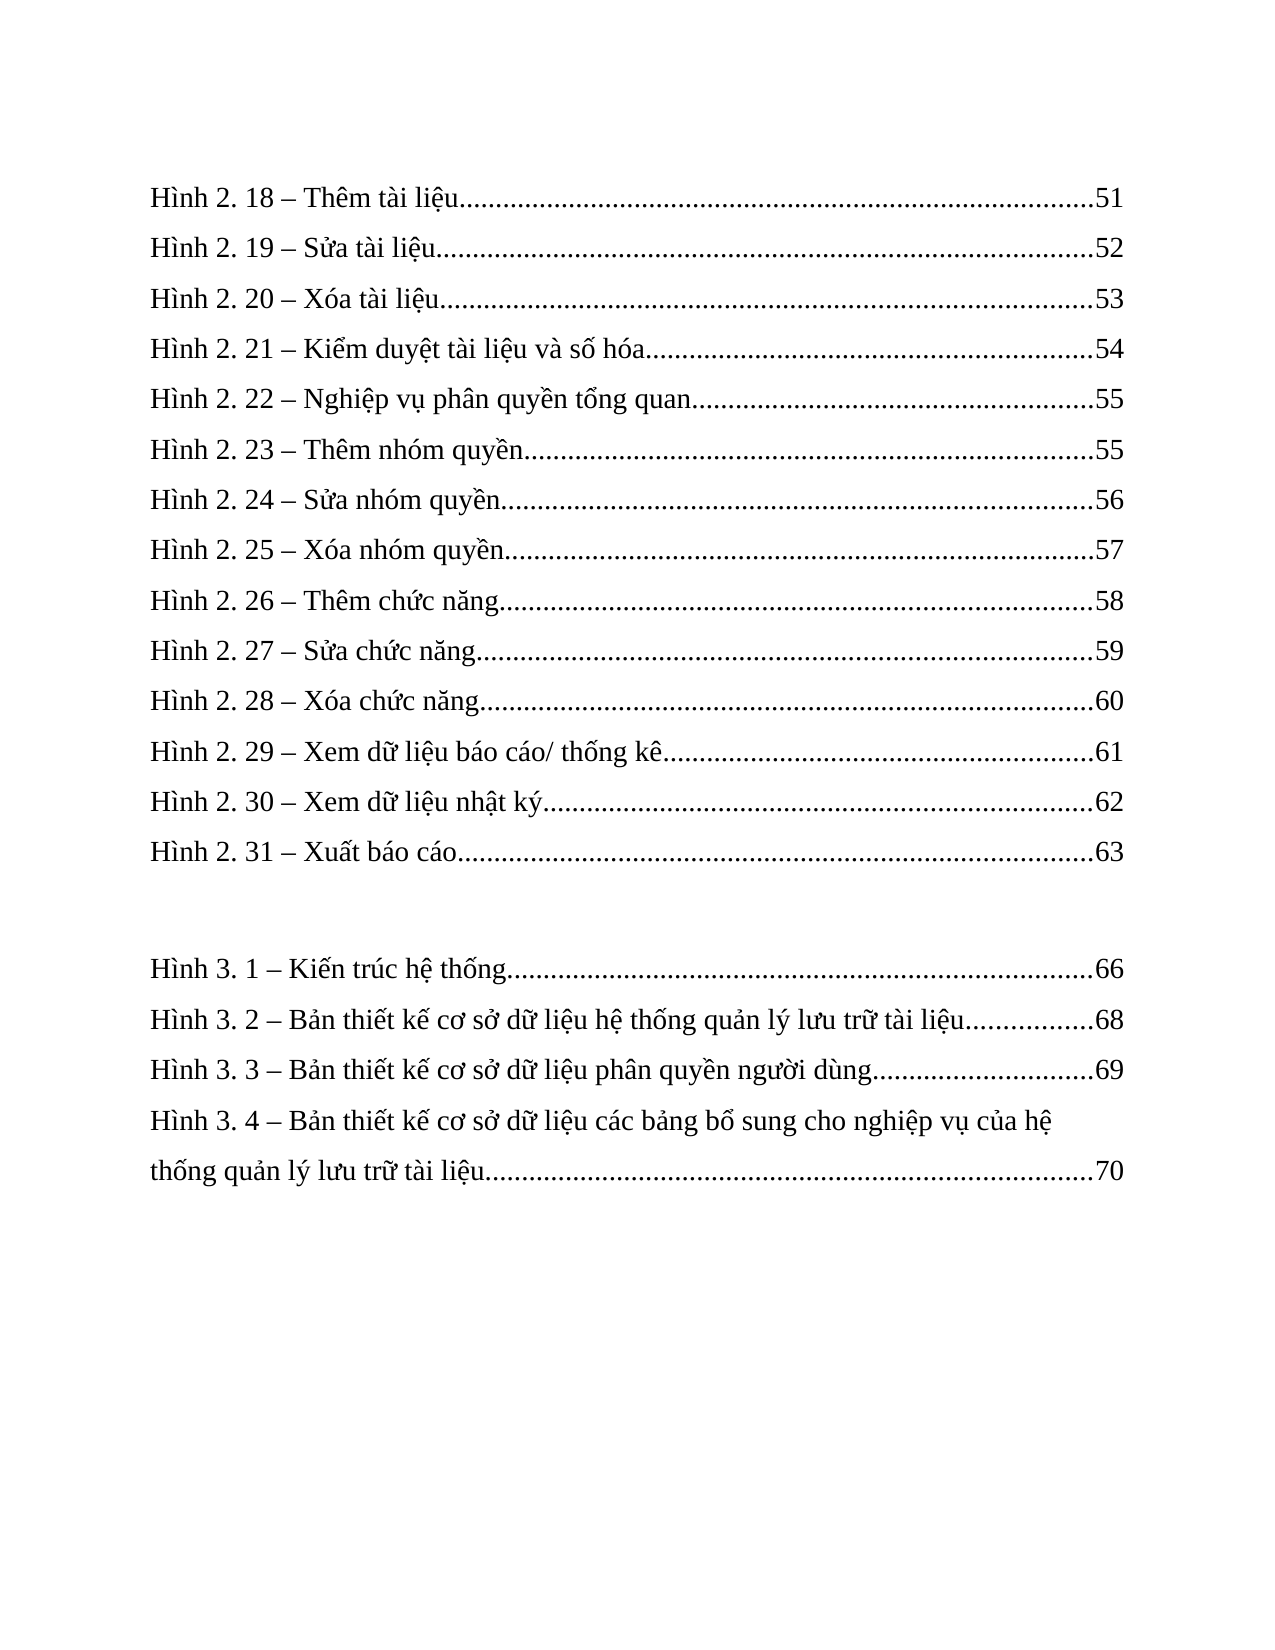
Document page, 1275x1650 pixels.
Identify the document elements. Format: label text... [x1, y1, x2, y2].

text Hình 2. 21 – Kiểm duyệt tài liệu và số hóa 54 [150, 331, 1125, 365]
text Hình 2. 28 – Xóa chức năng 60 [150, 683, 1125, 717]
text Hình 2. 23 – Thêm nhóm quyền 55 [150, 432, 1125, 465]
text Hình 3. 2 – Bản thiết kế cơ sở dữ liệu hệ thống quản lý lưu trữ tài liệu 68 [150, 1002, 1125, 1036]
text Hình 2. 27 – Sửa chức năng 59 [150, 633, 1125, 667]
text Hình 2. 20 – Xóa tài liệu 53 [150, 281, 1125, 314]
text Hình 2. 30 – Xem dữ liệu nhật ký 62 [150, 784, 1125, 818]
text Hình 2. 22 – Nghiệp vụ phân quyền tổng quan 55 [150, 382, 1125, 415]
text Hình 2. 25 – Xóa nhóm quyền 57 [150, 532, 1125, 566]
text Hình 2. 26 – Thêm chức năng 58 [150, 583, 1125, 616]
text Hình 3. 4 – Bản thiết kế cơ sở dữ liệu các bảng bổ sung cho nghiệp vụ của hệ thống quản lý lưu trữ tài liệu. 70 [150, 1103, 1125, 1186]
text Hình 3. 1 – Kiến trúc hệ thống 66 [150, 952, 1125, 985]
text Hình 2. 29 – Xem dữ liệu báo cáo/ thống kê 61 [150, 734, 1125, 767]
text Hình 3. 3 – Bản thiết kế cơ sở dữ liệu phân quyền người dùng 69 [150, 1052, 1125, 1086]
text Hình 2. 31 – Xuất báo cáo 63 [150, 834, 1125, 868]
text Hình 2. 19 – Sửa tài liệu 52 [150, 231, 1125, 264]
text Hình 2. 24 – Sửa nhóm quyền 56 [150, 482, 1125, 516]
text Hình 2. 18 – Thêm tài liệu 51 [150, 180, 1125, 214]
